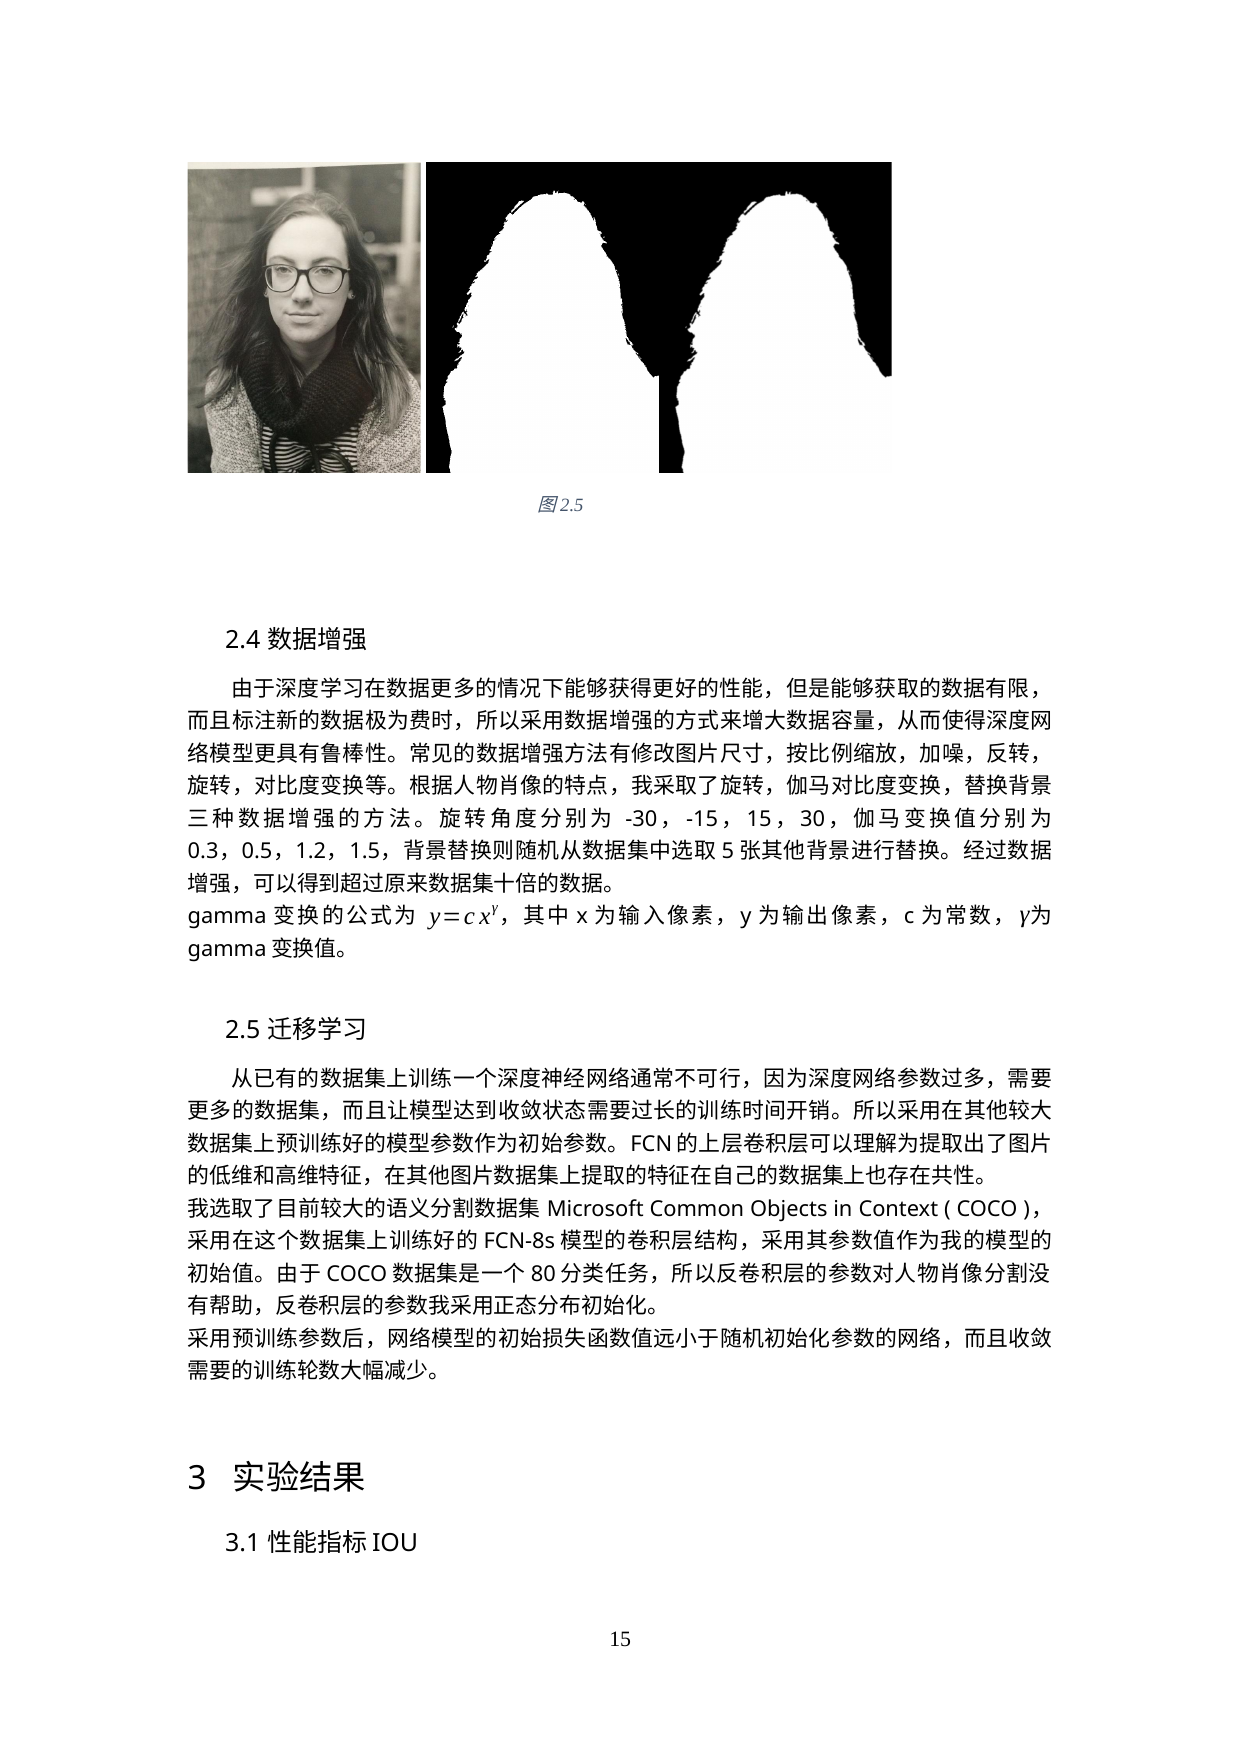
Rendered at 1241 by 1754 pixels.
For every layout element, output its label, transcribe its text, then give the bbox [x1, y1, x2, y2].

picture [426, 162, 892, 473]
text gamma变换的公式为 ，其中x为输入像素，y为输出像素，c为常数，为gamma变换值。 [187, 898, 1053, 963]
subtitle 实验结果 [187, 1443, 1053, 1508]
text 2.4 数据增强 [225, 605, 1053, 670]
text 图2.5 [187, 487, 1053, 519]
text 2.5 迁移学习 [225, 995, 1053, 1060]
picture [187, 162, 421, 473]
text 3.1 性能指标IOU [225, 1508, 1053, 1573]
text 我选取了目前较大的语义分割数据集Microsoft Common Objects in Context ( COCO )，采用在这个数据集上训练好的FCN-8s模型的卷积层结构，采用其参数值作为我的模型的初始值。由于COCO数据集是一个80分类任务，所以反卷积层的参数对人物肖像分割没有帮助，反卷积层的参数我采用正态分布初始化。 [187, 1190, 1053, 1320]
text 采用预训练参数后，网络模型的初始损失函数值远小于随机初始化参数的网络，而且收敛需要的训练轮数大幅减少。 [187, 1320, 1053, 1385]
text 由于深度学习在数据更多的情况下能够获得更好的性能，但是能够获取的数据有限，而且标注新的数据极为费时，所以采用数据增强的方式来增大数据容量，从而使得深度网络模型更具有鲁棒性。常见的数据增强方法有修改图片尺寸，按比例缩放，加噪，反转，旋转，对比度变换等。根据人物肖像的特点，我采取了旋转，伽马对比度变换，替换背景三种数据增强的方法。旋转角度分别为 -30，-15，15，30，伽马变换值分别为0.3，0.5，1.2，1.5，背景替换则随机从数据集中选取5张其他背景进行替换。经过数据增强，可以得到超过原来数据集十倍的数据。 [187, 670, 1053, 898]
text 从已有的数据集上训练一个深度神经网络通常不可行，因为深度网络参数过多，需要更多的数据集，而且让模型达到收敛状态需要过长的训练时间开销。所以采用在其他较大数据集上预训练好的模型参数作为初始参数。FCN的上层卷积层可以理解为提取出了图片的低维和高维特征，在其他图片数据集上提取的特征在自己的数据集上也存在共性。 [187, 1060, 1053, 1190]
